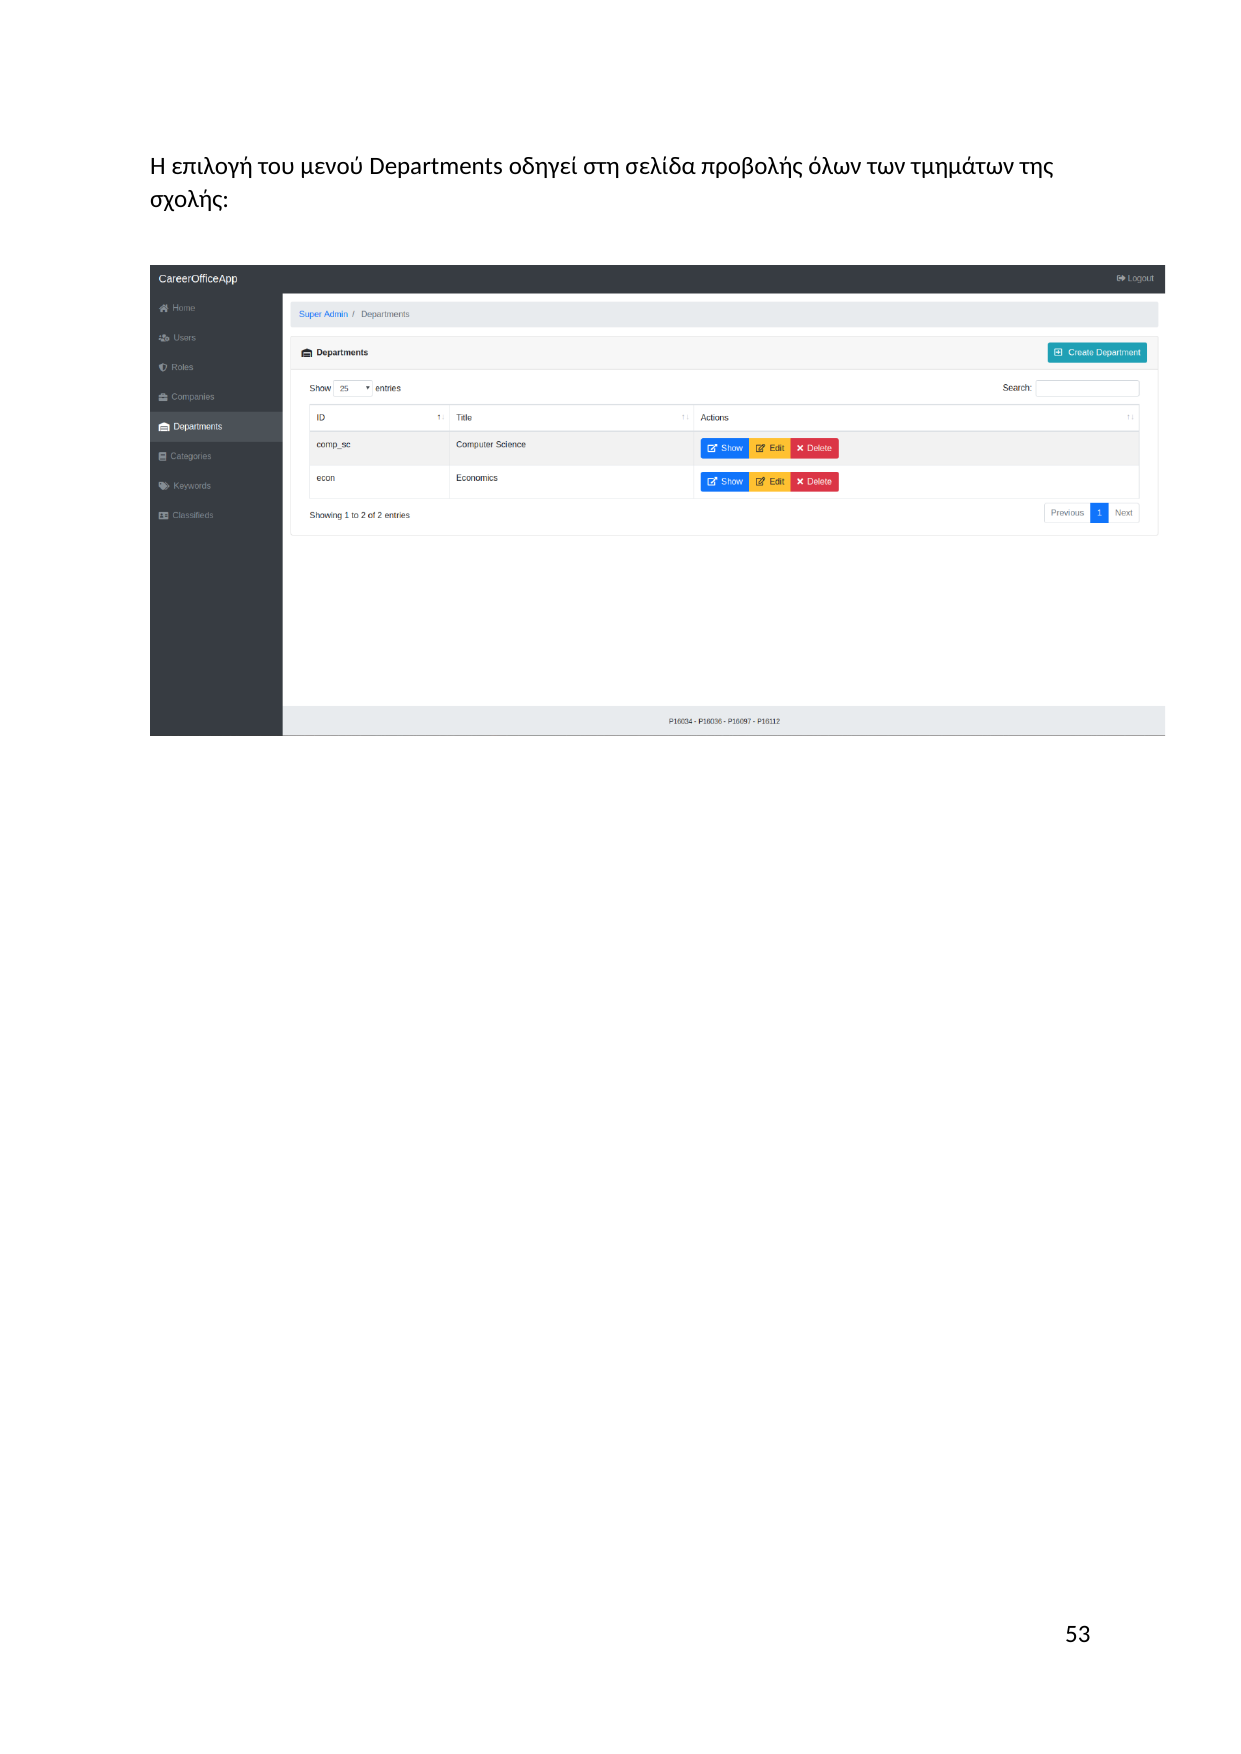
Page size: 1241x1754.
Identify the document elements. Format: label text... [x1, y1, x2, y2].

picture [150, 265, 1166, 736]
text Η επιλογή του μενού Departments οδηγεί στη σελίδα προβολής όλων των τμημάτων της σχολής: [150, 150, 1090, 213]
